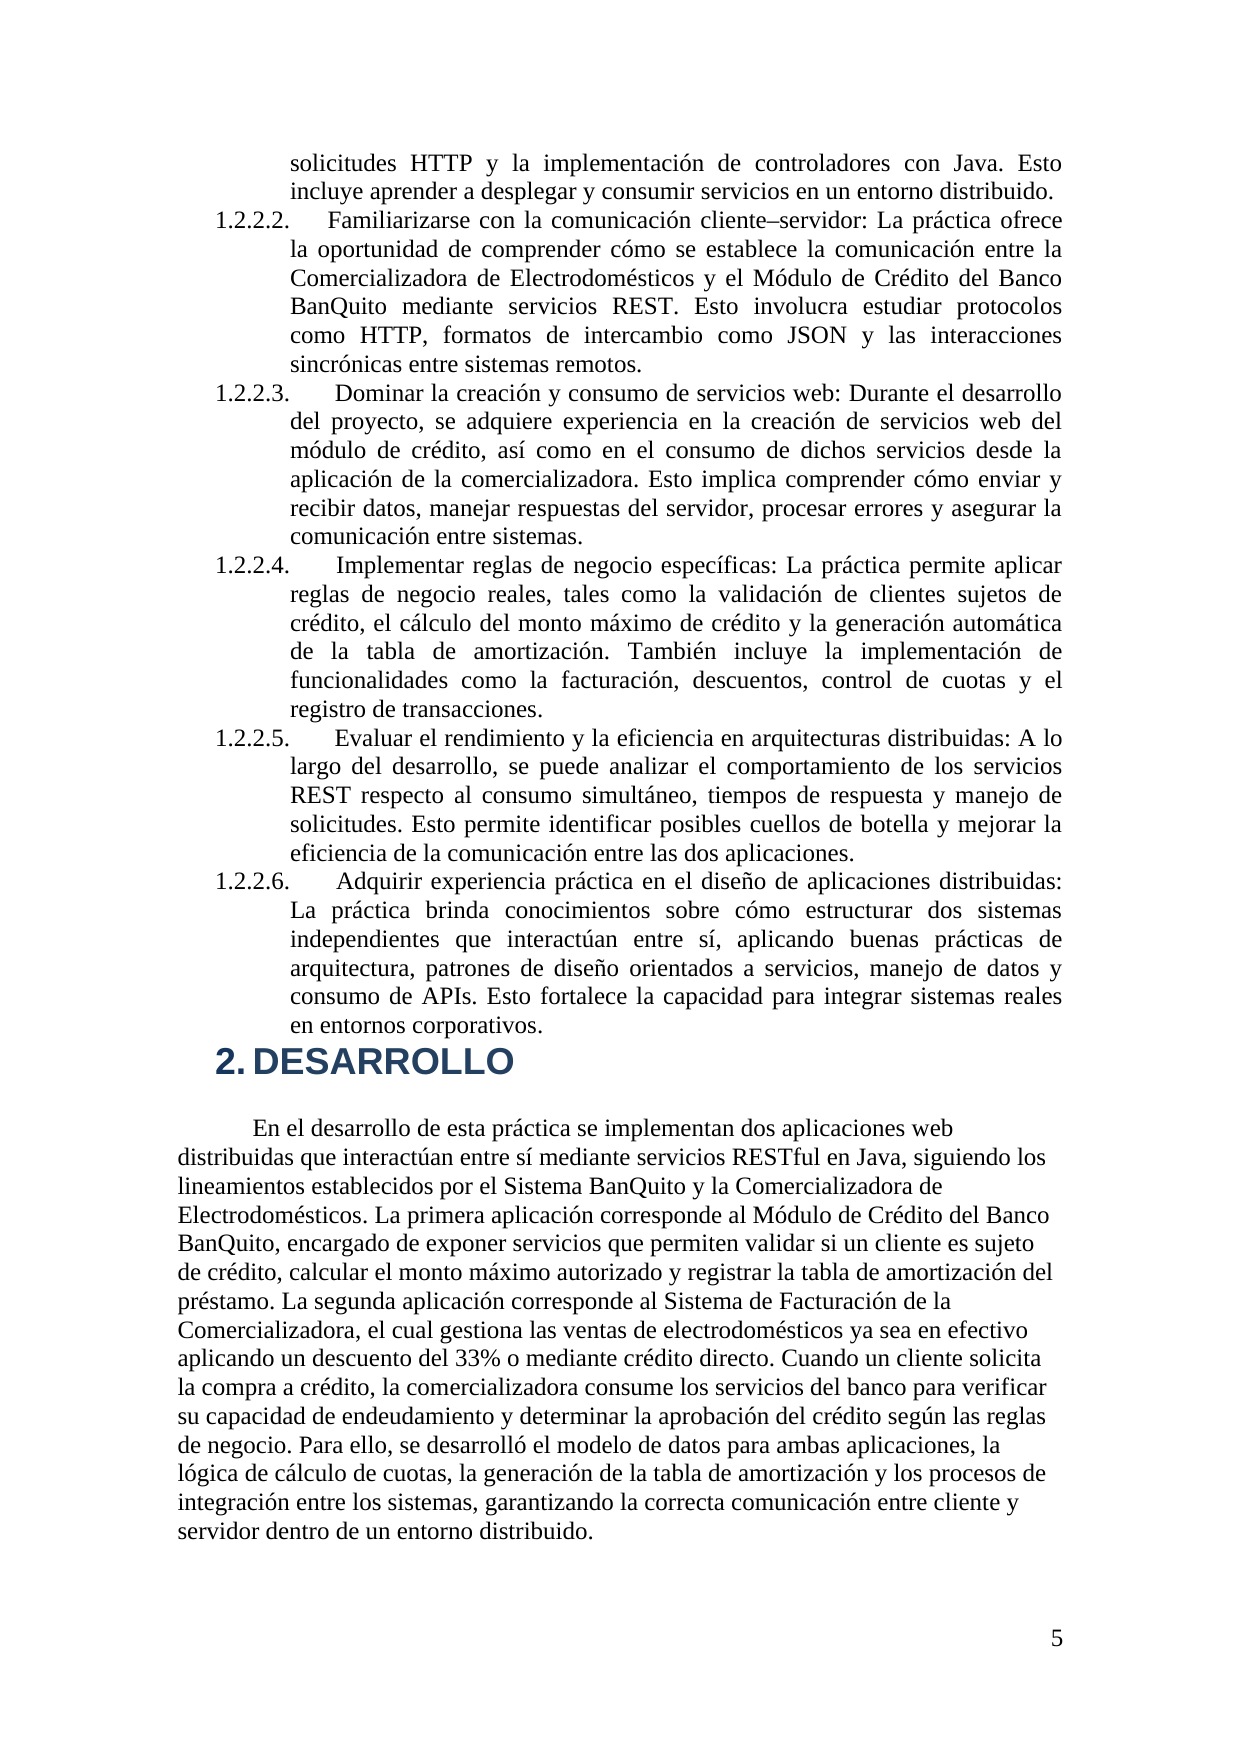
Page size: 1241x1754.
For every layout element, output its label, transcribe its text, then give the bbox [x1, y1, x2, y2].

list Adquirir experiencia práctica en el diseño de aplicaciones distribuidas: La práctica brinda conocimientos sobre cómo estructurar dos sistemas independientes que interactúan entre sí, aplicando buenas prácticas de arquitectura, patrones de diseño orientados a servicios, manejo de datos y consumo de APIs. Esto fortalece la capacidad para integrar sistemas reales en entornos corporativos. [215, 866, 1063, 1039]
subtitle DESARROLLO [215, 1039, 1063, 1082]
list Evaluar el rendimiento y la eficiencia en arquitecturas distribuidas: A lo largo del desarrollo, se puede analizar el comportamiento de los servicios REST respecto al consumo simultáneo, tiempos de respuesta y manejo de solicitudes. Esto permite identificar posibles cuellos de botella y mejorar la eficiencia de la comunicación entre las dos aplicaciones. [215, 723, 1063, 866]
list Familiarizarse con la comunicación cliente–servidor: La práctica ofrece la oportunidad de comprender cómo se establece la comunicación entre la Comercializadora de Electrodomésticos y el Módulo de Crédito del Banco BanQuito mediante servicios REST. Esto involucra estudiar protocolos como HTTP, formatos de intercambio como JSON y las interacciones sincrónicas entre sistemas remotos. [215, 205, 1063, 378]
list Implementar reglas de negocio específicas: La práctica permite aplicar reglas de negocio reales, tales como la validación de clientes sujetos de crédito, el cálculo del monto máximo de crédito y la generación automática de la tabla de amortización. También incluye la implementación de funcionalidades como la facturación, descuentos, control de cuotas y el registro de transacciones. [215, 550, 1063, 723]
text En el desarrollo de esta práctica se implementan dos aplicaciones web distribuidas que interactúan entre sí mediante servicios RESTful en Java, siguiendo los lineamientos establecidos por el Sistema BanQuito y la Comercializadora de Electrodomésticos. La primera aplicación corresponde al Módulo de Crédito del Banco BanQuito, encargado de exponer servicios que permiten validar si un cliente es sujeto de crédito, calcular el monto máximo autorizado y registrar la tabla de amortización del préstamo. La segunda aplicación corresponde al Sistema de Facturación de la Comercializadora, el cual gestiona las ventas de electrodomésticos ya sea en efectivo aplicando un descuento del 33% o mediante crédito directo. Cuando un cliente solicita la compra a crédito, la comercializadora consume los servicios del banco para verificar su capacidad de endeudamiento y determinar la aprobación del crédito según las reglas de negocio. Para ello, se desarrolló el modelo de datos para ambas aplicaciones, la lógica de cálculo de cuotas, la generación de la tabla de amortización y los procesos de integración entre los sistemas, garantizando la correcta comunicación entre cliente y servidor dentro de un entorno distribuido. [177, 1113, 1063, 1545]
list Dominar la creación y consumo de servicios web: Durante el desarrollo del proyecto, se adquiere experiencia en la creación de servicios web del módulo de crédito, así como en el consumo de dichos servicios desde la aplicación de la comercializadora. Esto implica comprender cómo enviar y recibir datos, manejar respuestas del servidor, procesar errores y asegurar la comunicación entre sistemas. [215, 378, 1063, 550]
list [215, 148, 1063, 205]
